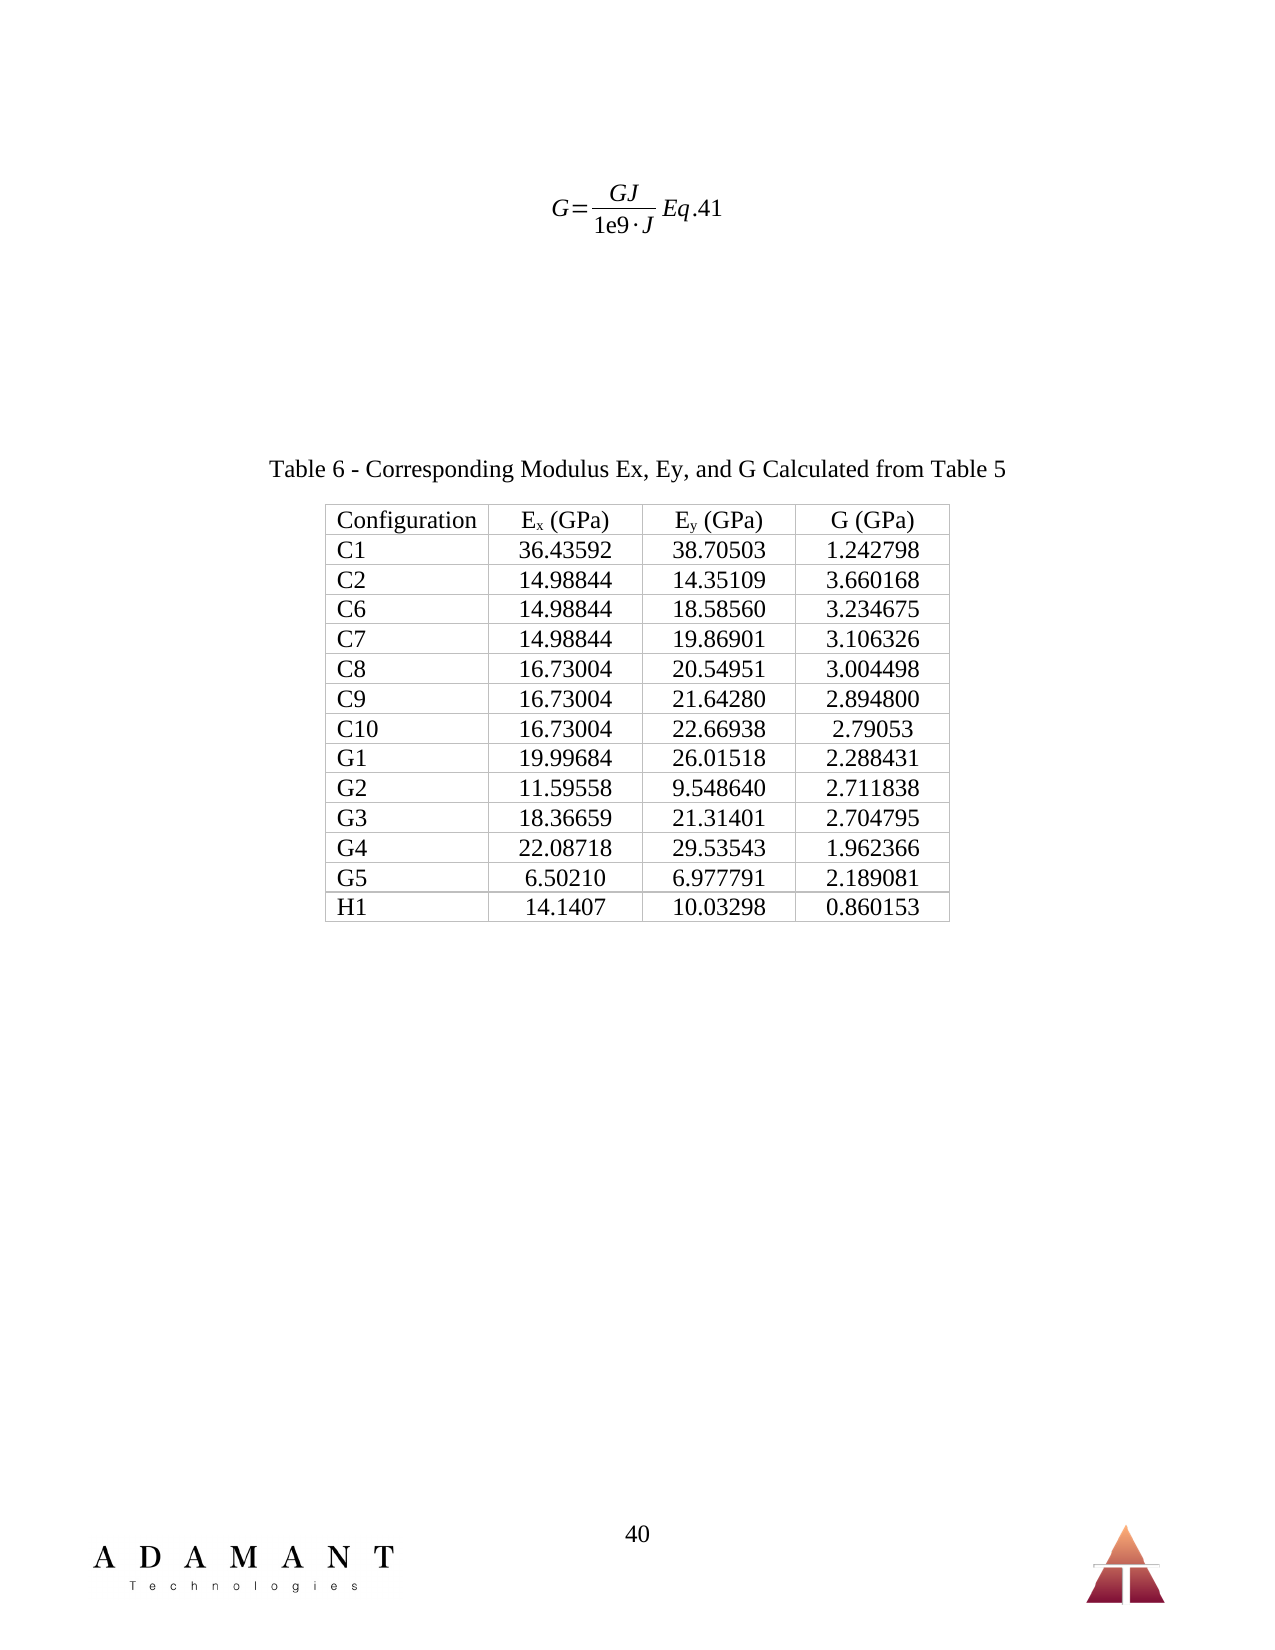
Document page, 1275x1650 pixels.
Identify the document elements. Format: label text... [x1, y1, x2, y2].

table_cell C8 [326, 654, 488, 683]
table_cell 2.704795 [796, 803, 949, 832]
table_header G (GPa) [796, 505, 949, 534]
table_cell G2 [326, 773, 488, 802]
table_cell 11.59558 [489, 773, 642, 802]
table_cell 1.962366 [796, 833, 949, 862]
table_cell 29.53543 [643, 833, 795, 862]
table_cell 14.98844 [489, 595, 642, 623]
table_cell 18.36659 [489, 803, 642, 832]
table_cell 2.894800 [796, 684, 949, 713]
table_cell 3.106326 [796, 624, 949, 653]
table_cell C1 [326, 535, 488, 564]
table_cell C9 [326, 684, 488, 713]
table_cell C6 [326, 595, 488, 623]
table_cell 22.08718 [489, 833, 642, 862]
table_cell 16.73004 [489, 714, 642, 742]
table_cell 0.860153 [796, 893, 949, 921]
table_cell 2.288431 [796, 744, 949, 772]
table_cell 2.79053 [796, 714, 949, 742]
table_cell 6.977791 [643, 863, 795, 891]
table_cell 21.64280 [643, 684, 795, 713]
table_cell 14.1407 [489, 893, 642, 921]
table_cell 19.86901 [643, 624, 795, 653]
table_cell 26.01518 [643, 744, 795, 772]
table_header Ey (GPa) [643, 505, 795, 534]
table_cell G3 [326, 803, 488, 832]
table_cell C10 [326, 714, 488, 742]
table_cell 10.03298 [643, 893, 795, 921]
table_cell 14.98844 [489, 565, 642, 593]
picture [87, 1535, 404, 1600]
table_cell 36.43592 [489, 535, 642, 564]
table_cell 19.99684 [489, 744, 642, 772]
table_cell 3.660168 [796, 565, 949, 593]
table_cell 16.73004 [489, 654, 642, 683]
table_cell 14.98844 [489, 624, 642, 653]
table_cell 3.234675 [796, 595, 949, 623]
table_cell 18.58560 [643, 595, 795, 623]
table_cell 1.242798 [796, 535, 949, 564]
table_cell 38.70503 [643, 535, 795, 564]
table_cell 2.189081 [796, 863, 949, 891]
table_cell 14.35109 [643, 565, 795, 593]
table_cell 20.54951 [643, 654, 795, 683]
table_cell 21.31401 [643, 803, 795, 832]
table_cell 3.004498 [796, 654, 949, 683]
table_cell 6.50210 [489, 863, 642, 891]
table_cell C7 [326, 624, 488, 653]
table_cell 22.66938 [643, 714, 795, 742]
table_header Configuration [326, 505, 488, 534]
picture [1081, 1521, 1168, 1608]
table_cell C2 [326, 565, 488, 593]
table_cell 2.711838 [796, 773, 949, 802]
table_cell G4 [326, 833, 488, 862]
table_cell H1 [326, 893, 488, 921]
table_cell G1 [326, 744, 488, 772]
table_cell 9.548640 [643, 773, 795, 802]
table_cell G5 [326, 863, 488, 891]
table_header Ex (GPa) [489, 505, 642, 534]
table_cell 16.73004 [489, 684, 642, 713]
text Table 6 - Corresponding Modulus Ex, Ey, and G Calculated from Table 5 [150, 454, 1125, 483]
